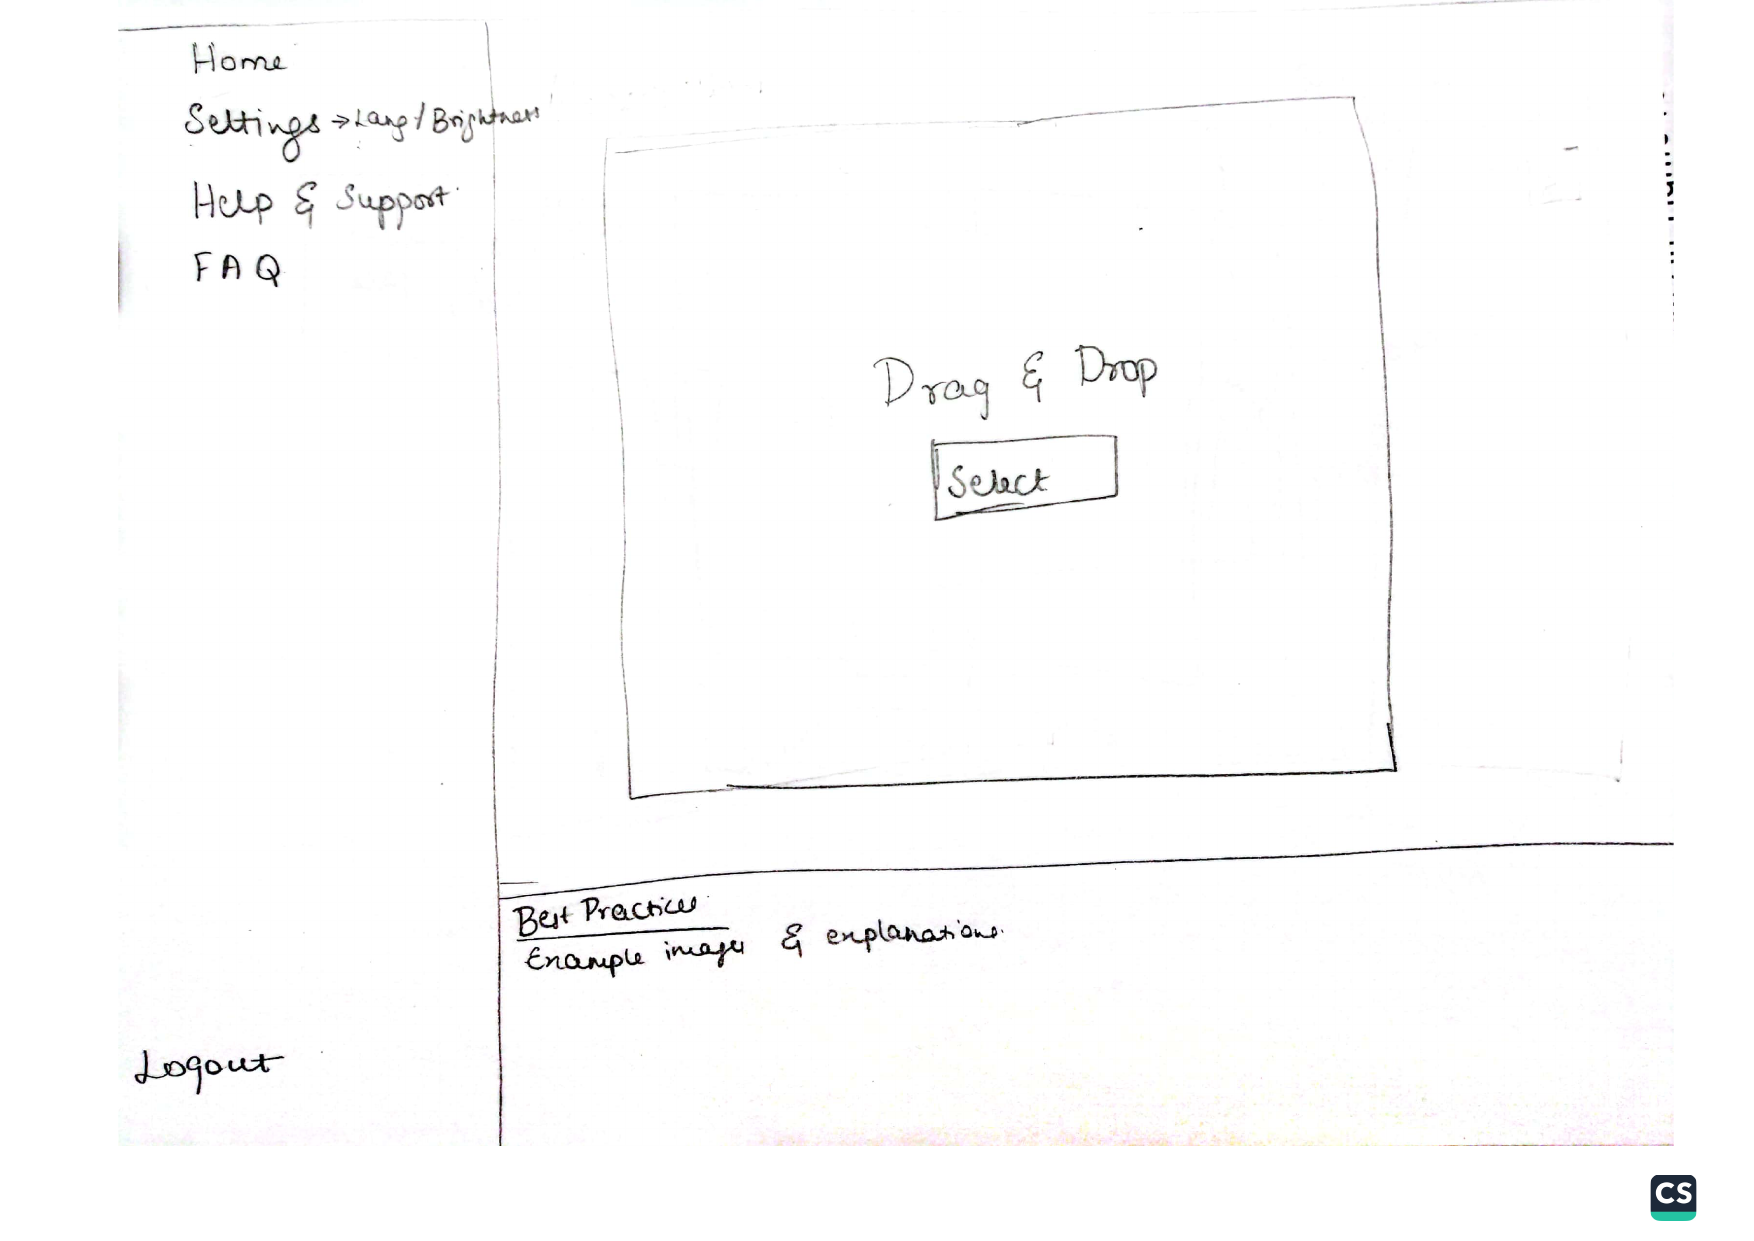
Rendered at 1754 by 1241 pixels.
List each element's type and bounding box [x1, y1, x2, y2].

picture [118, 0, 1674, 1146]
picture [1650, 1175, 1697, 1221]
